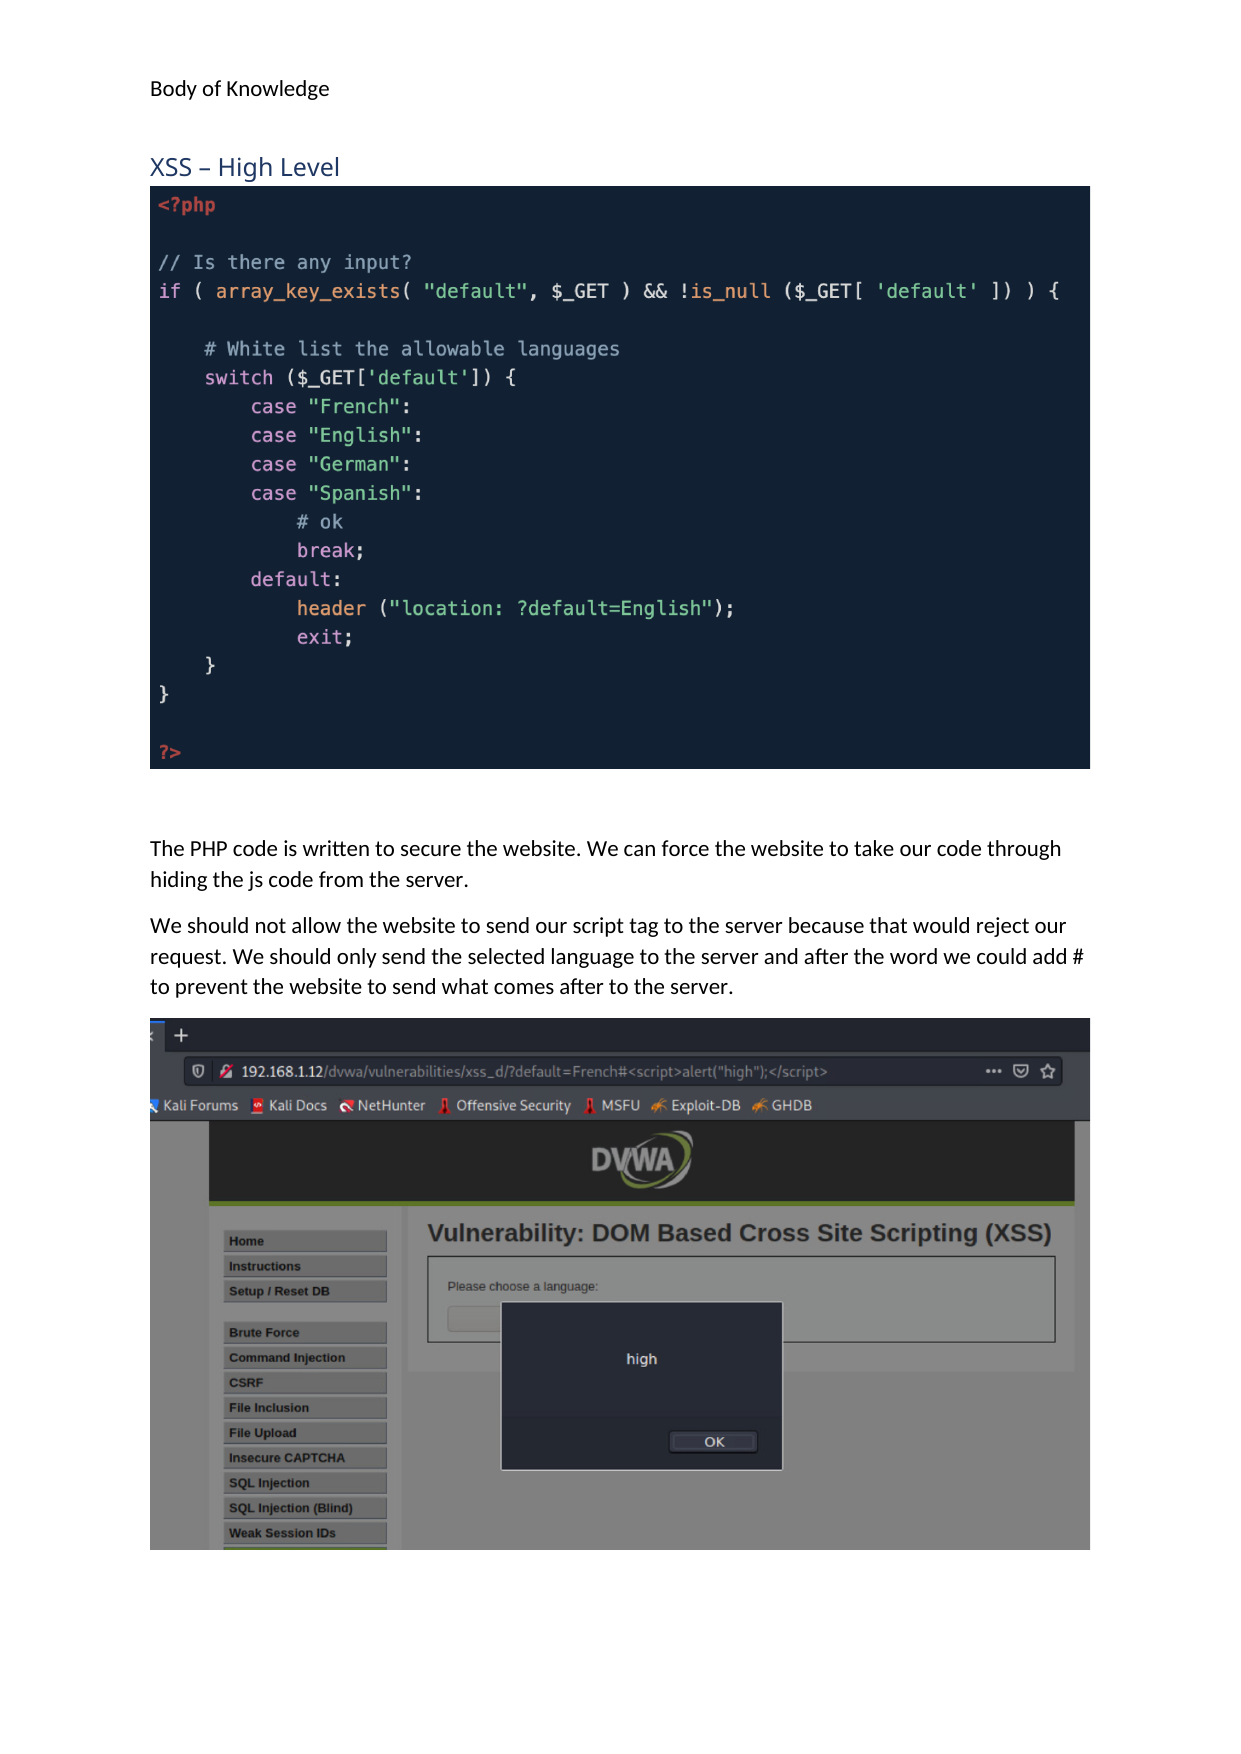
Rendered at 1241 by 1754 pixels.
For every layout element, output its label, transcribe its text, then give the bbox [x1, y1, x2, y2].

subtitle XSS – High Level [150, 150, 1090, 184]
picture [150, 186, 1091, 769]
text The PHP code is written to secure the website. We can force the website to take our code through hiding the js code from the server. [150, 834, 1090, 893]
picture [150, 1018, 1091, 1550]
text We should not allow the website to send our script tag to the server because that would reject our request. We should only send the selected language to the server and after the word we could add # to prevent the website to send what comes after to the server. [150, 912, 1090, 1000]
